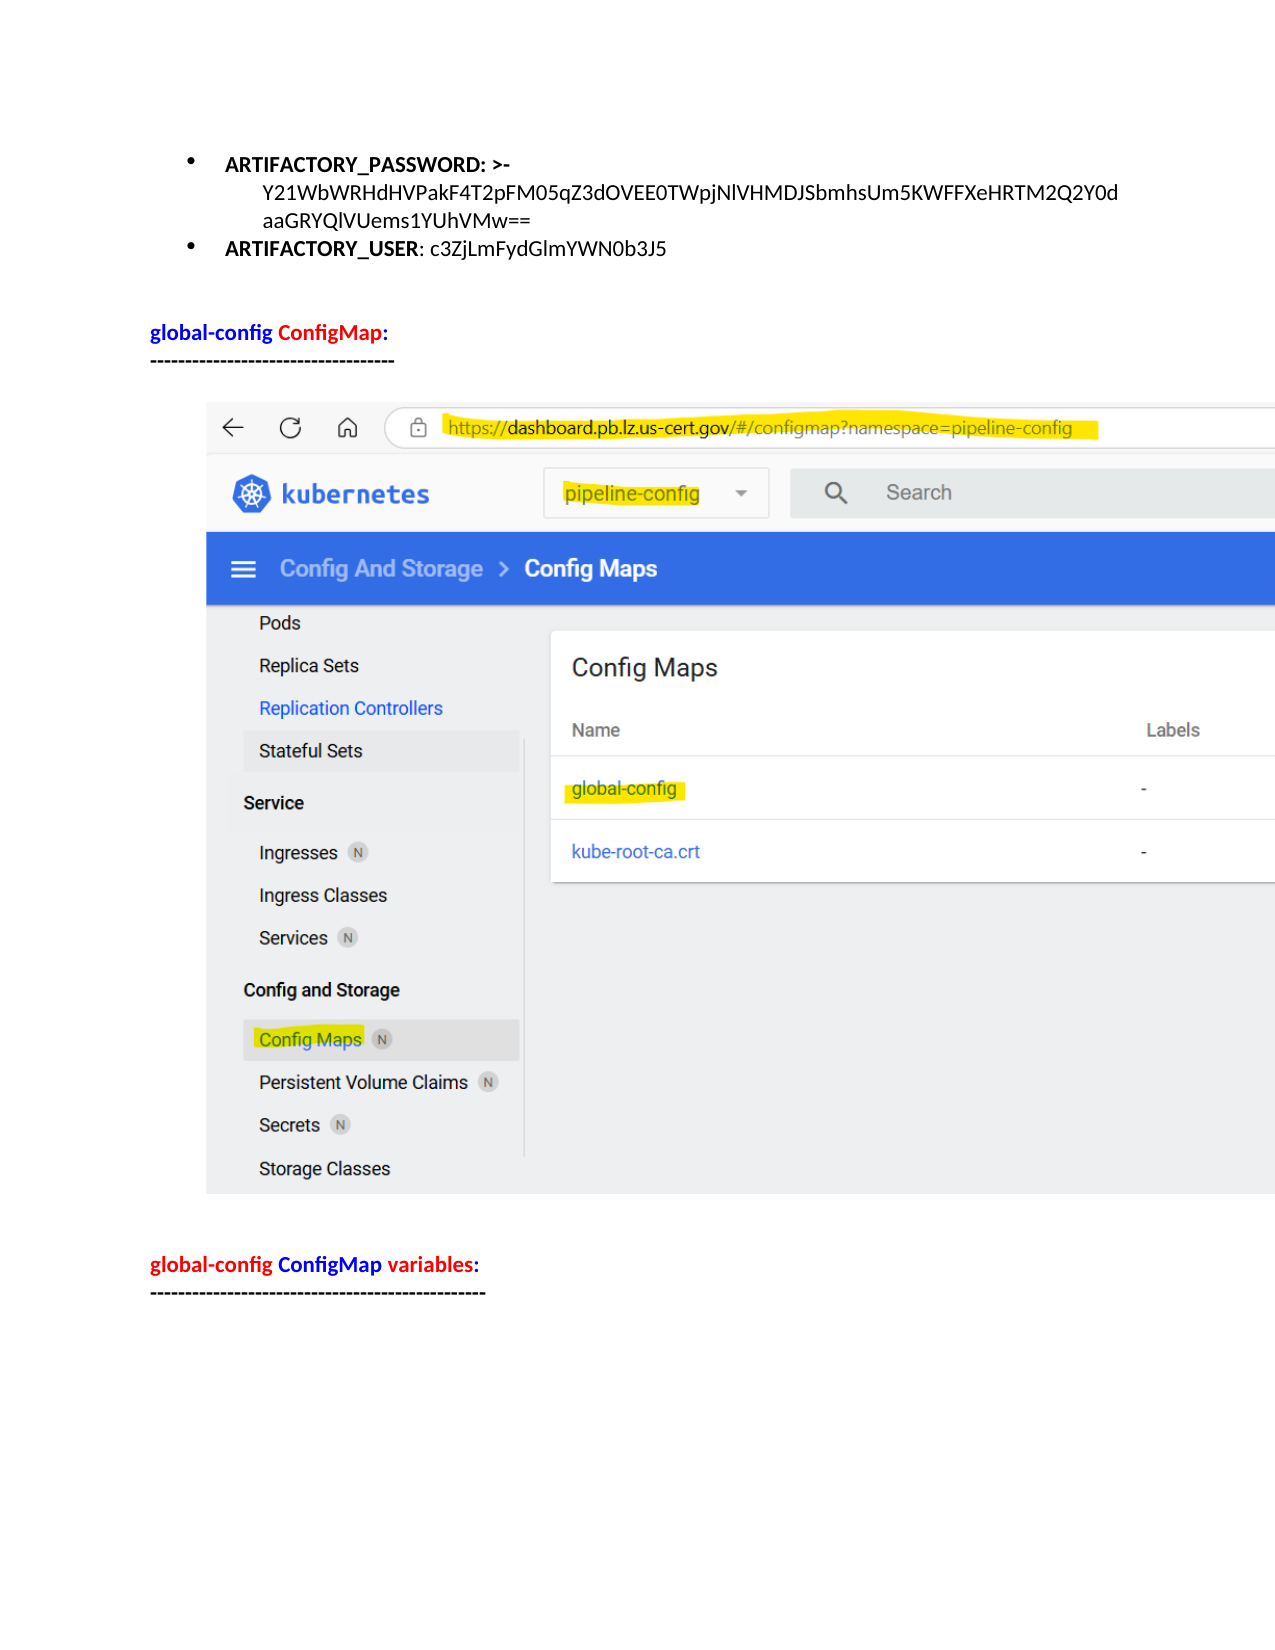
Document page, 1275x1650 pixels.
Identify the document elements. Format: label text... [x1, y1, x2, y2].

picture [206, 402, 1275, 1194]
text ----------------------------------- [150, 346, 1125, 374]
text global-config ConfigMap variables: [150, 1250, 1125, 1278]
text ------------------------------------------------ [150, 1278, 1125, 1306]
text global-config ConfigMap: [150, 318, 1125, 346]
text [262, 178, 1125, 234]
list ARTIFACTORY_USER: c3ZjLmFydGlmYWN0b3J5 [187, 234, 1125, 262]
list ARTIFACTORY_PASSWORD: >- [187, 150, 1125, 178]
